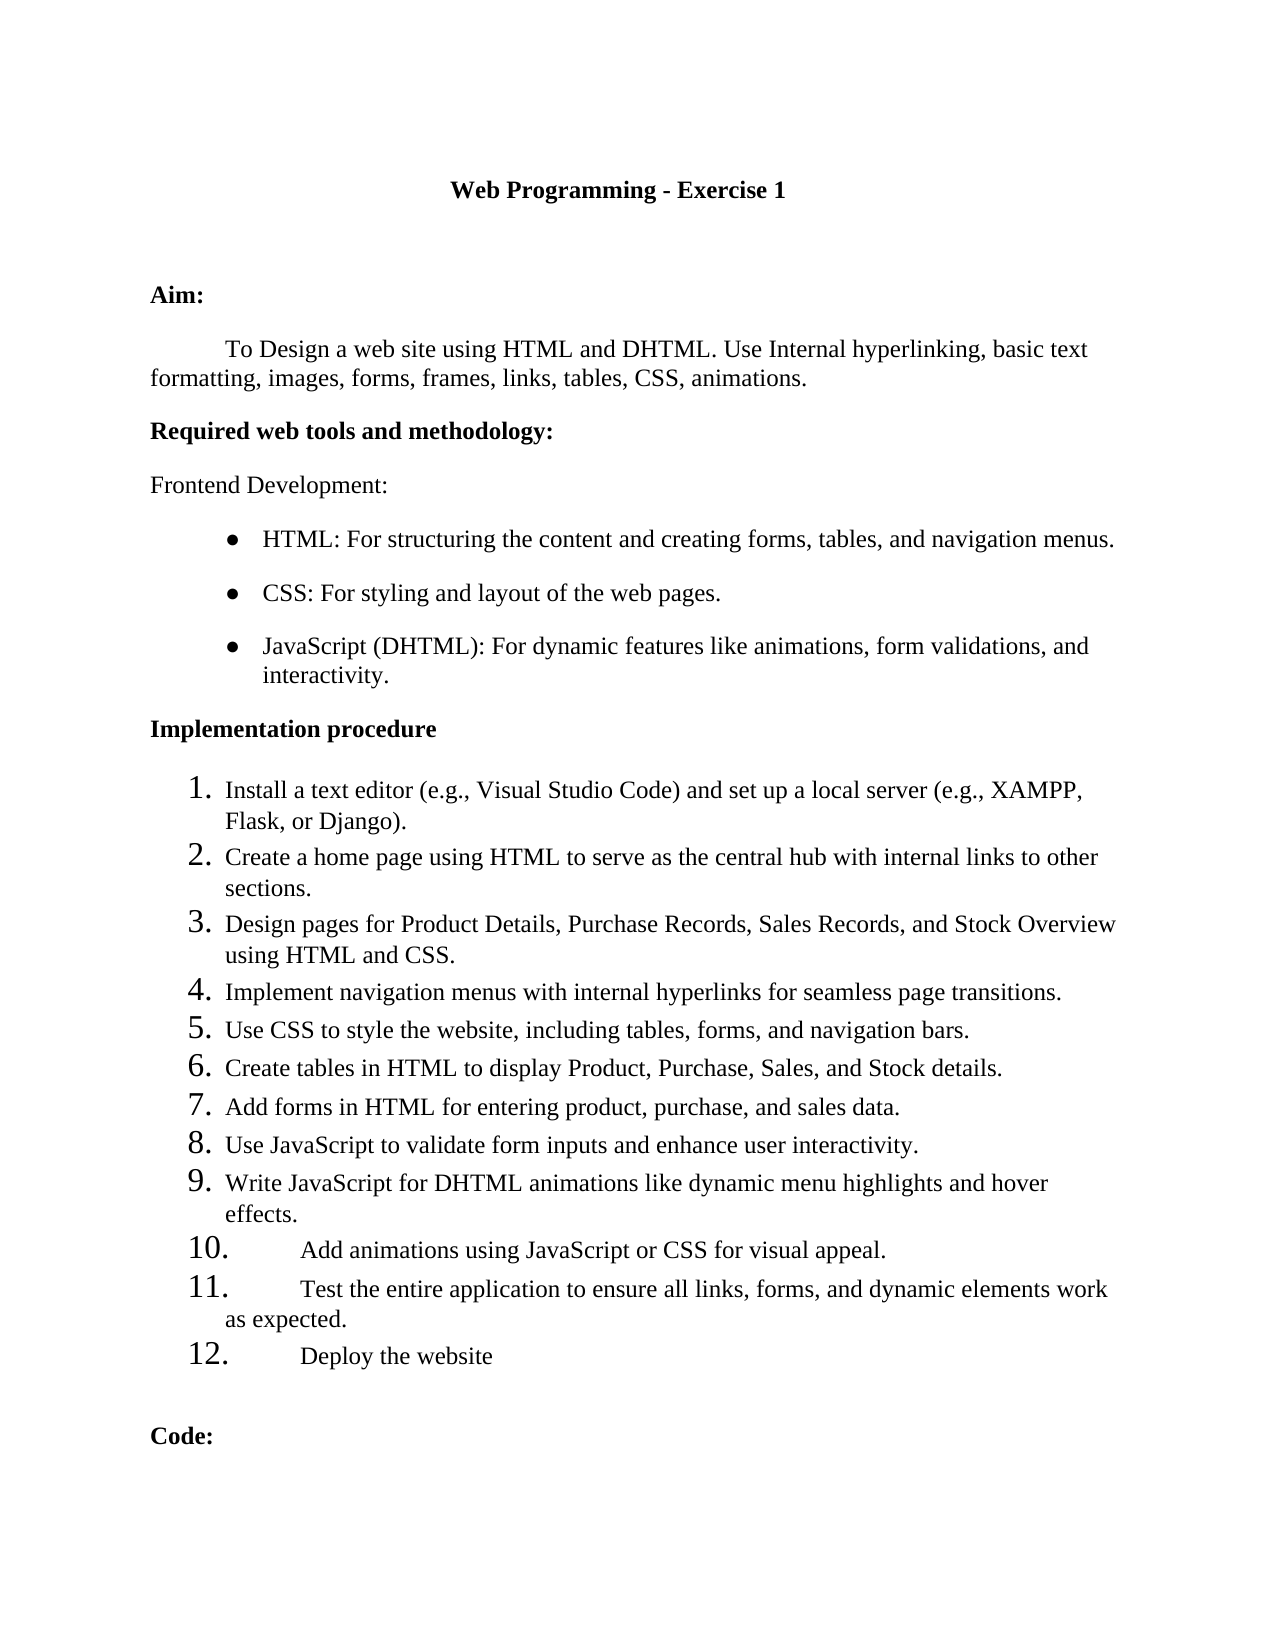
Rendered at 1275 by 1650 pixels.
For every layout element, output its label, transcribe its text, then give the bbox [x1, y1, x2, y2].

list Implement navigation menus with internal hyperlinks for seamless page transitions. [187, 969, 1125, 1007]
text ● HTML: For structuring the content and creating forms, tables, and navigation menus. [225, 524, 1125, 553]
list Create a home page using HTML to serve as the central hub with internal links to other sections. [187, 835, 1125, 902]
text To Design a web site using HTML and DHTML. Use Internal hyperlinking, basic text formatting, images, forms, frames, links, tables, CSS, animations. [150, 334, 1125, 391]
text Web Programming - Exercise 1 [450, 175, 1125, 204]
text Frontend Development: [150, 470, 1125, 499]
list Create tables in HTML to display Product, Purchase, Sales, and Stock details. [187, 1046, 1125, 1084]
list Use JavaScript to validate form inputs and enhance user interactivity. [187, 1122, 1125, 1161]
list Add forms in HTML for entering product, purchase, and sales data. [187, 1084, 1125, 1122]
text Aim: [150, 280, 1125, 309]
text ● CSS: For styling and layout of the web pages. [225, 578, 1125, 606]
list Write JavaScript for DHTML animations like dynamic menu highlights and hover effects. [187, 1161, 1125, 1228]
list Deploy the website [187, 1333, 1125, 1371]
list Design pages for Product Details, Purchase Records, Sales Records, and Stock Overview using HTML and CSS. [187, 902, 1125, 969]
list Test the entire application to ensure all links, forms, and dynamic elements work as expected. [187, 1266, 1125, 1333]
list Add animations using JavaScript or CSS for visual appeal. [187, 1228, 1125, 1266]
list Use CSS to style the website, including tables, forms, and navigation bars. [187, 1007, 1125, 1046]
text Implementation procedure [150, 714, 1125, 743]
list Install a text editor (e.g., Visual Studio Code) and set up a local server (e.g., XAMPP, Flask, or Django). [187, 768, 1125, 835]
text ● JavaScript (DHTML): For dynamic features like animations, form validations, and interactivity. [225, 631, 1125, 689]
text Code: [150, 1421, 1125, 1450]
text Required web tools and methodology: [150, 416, 1125, 445]
